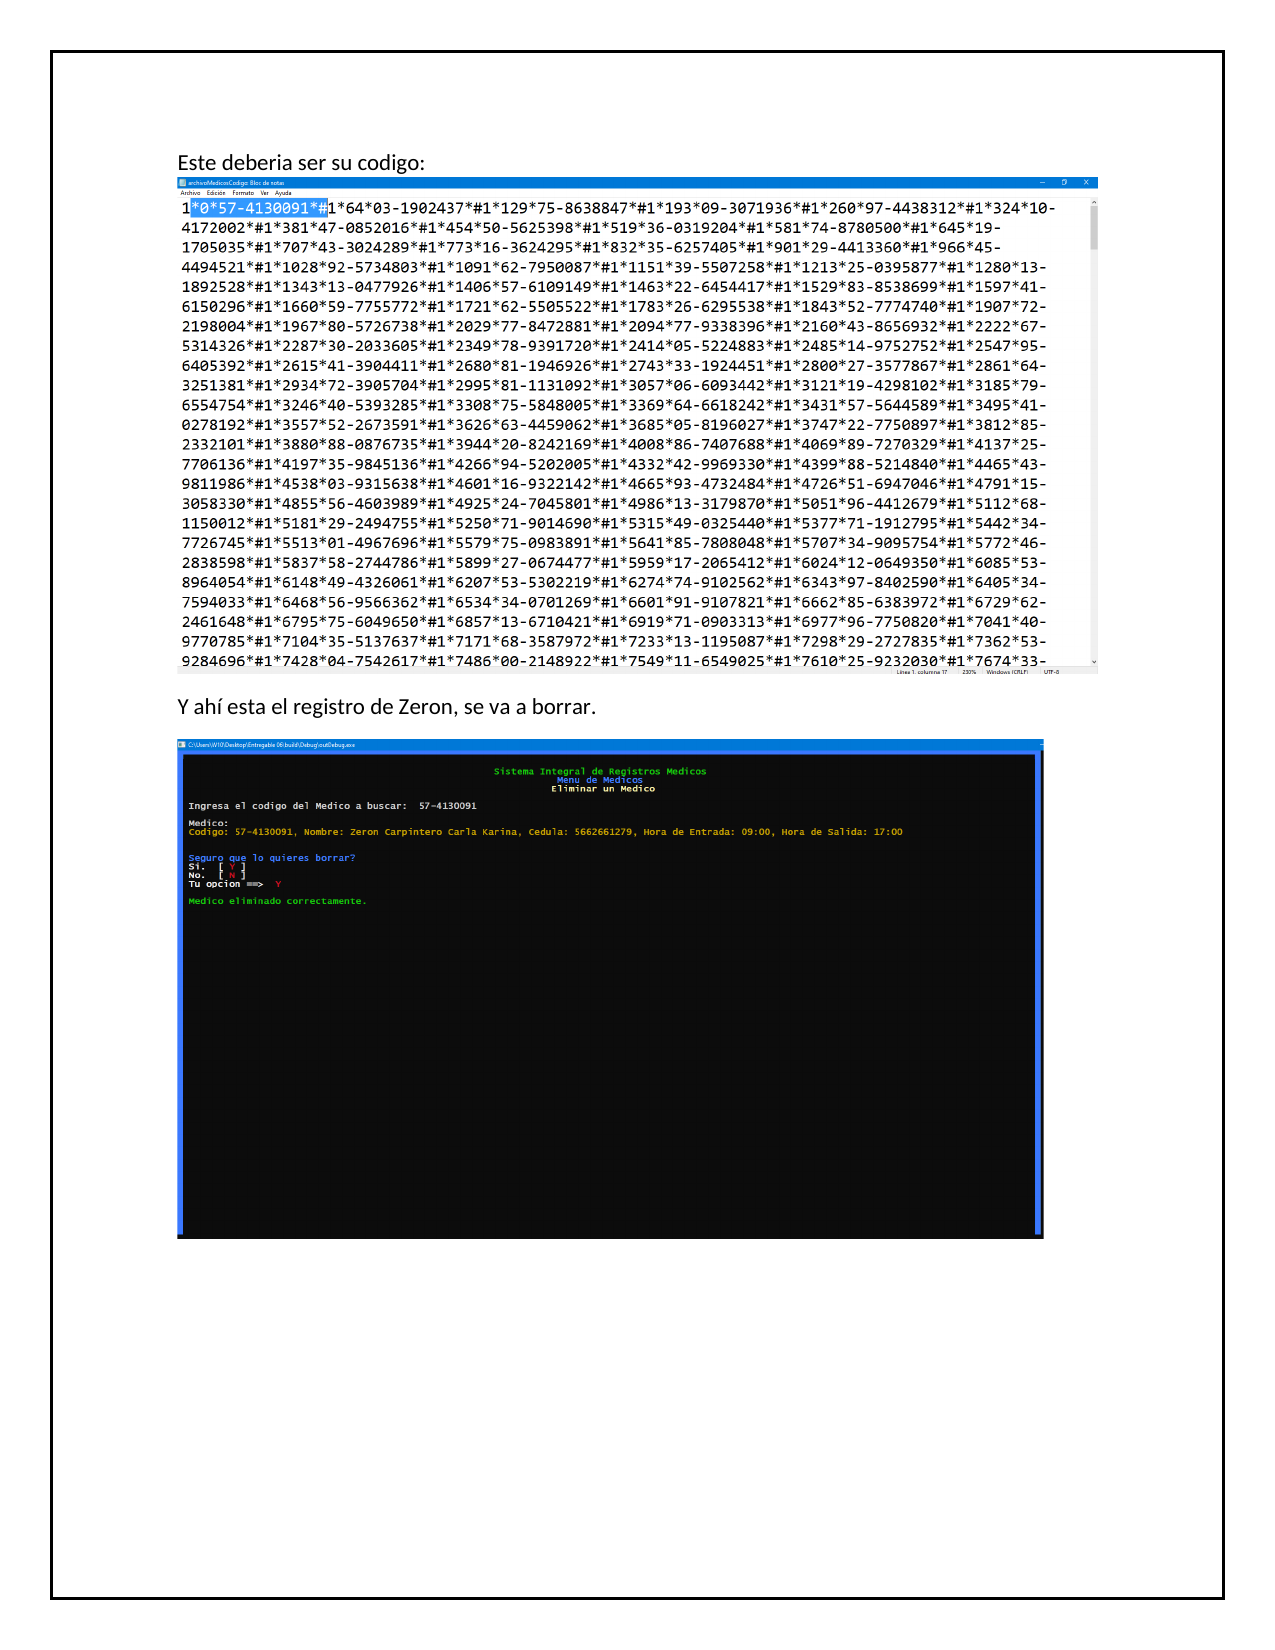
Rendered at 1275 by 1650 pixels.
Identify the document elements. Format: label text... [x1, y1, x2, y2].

picture [177, 739, 1044, 1239]
picture [177, 177, 1098, 674]
text Y ahí esta el registro de Zeron, se va a borrar. [177, 692, 1098, 721]
text Este deberia ser su codigo: [177, 148, 1098, 177]
